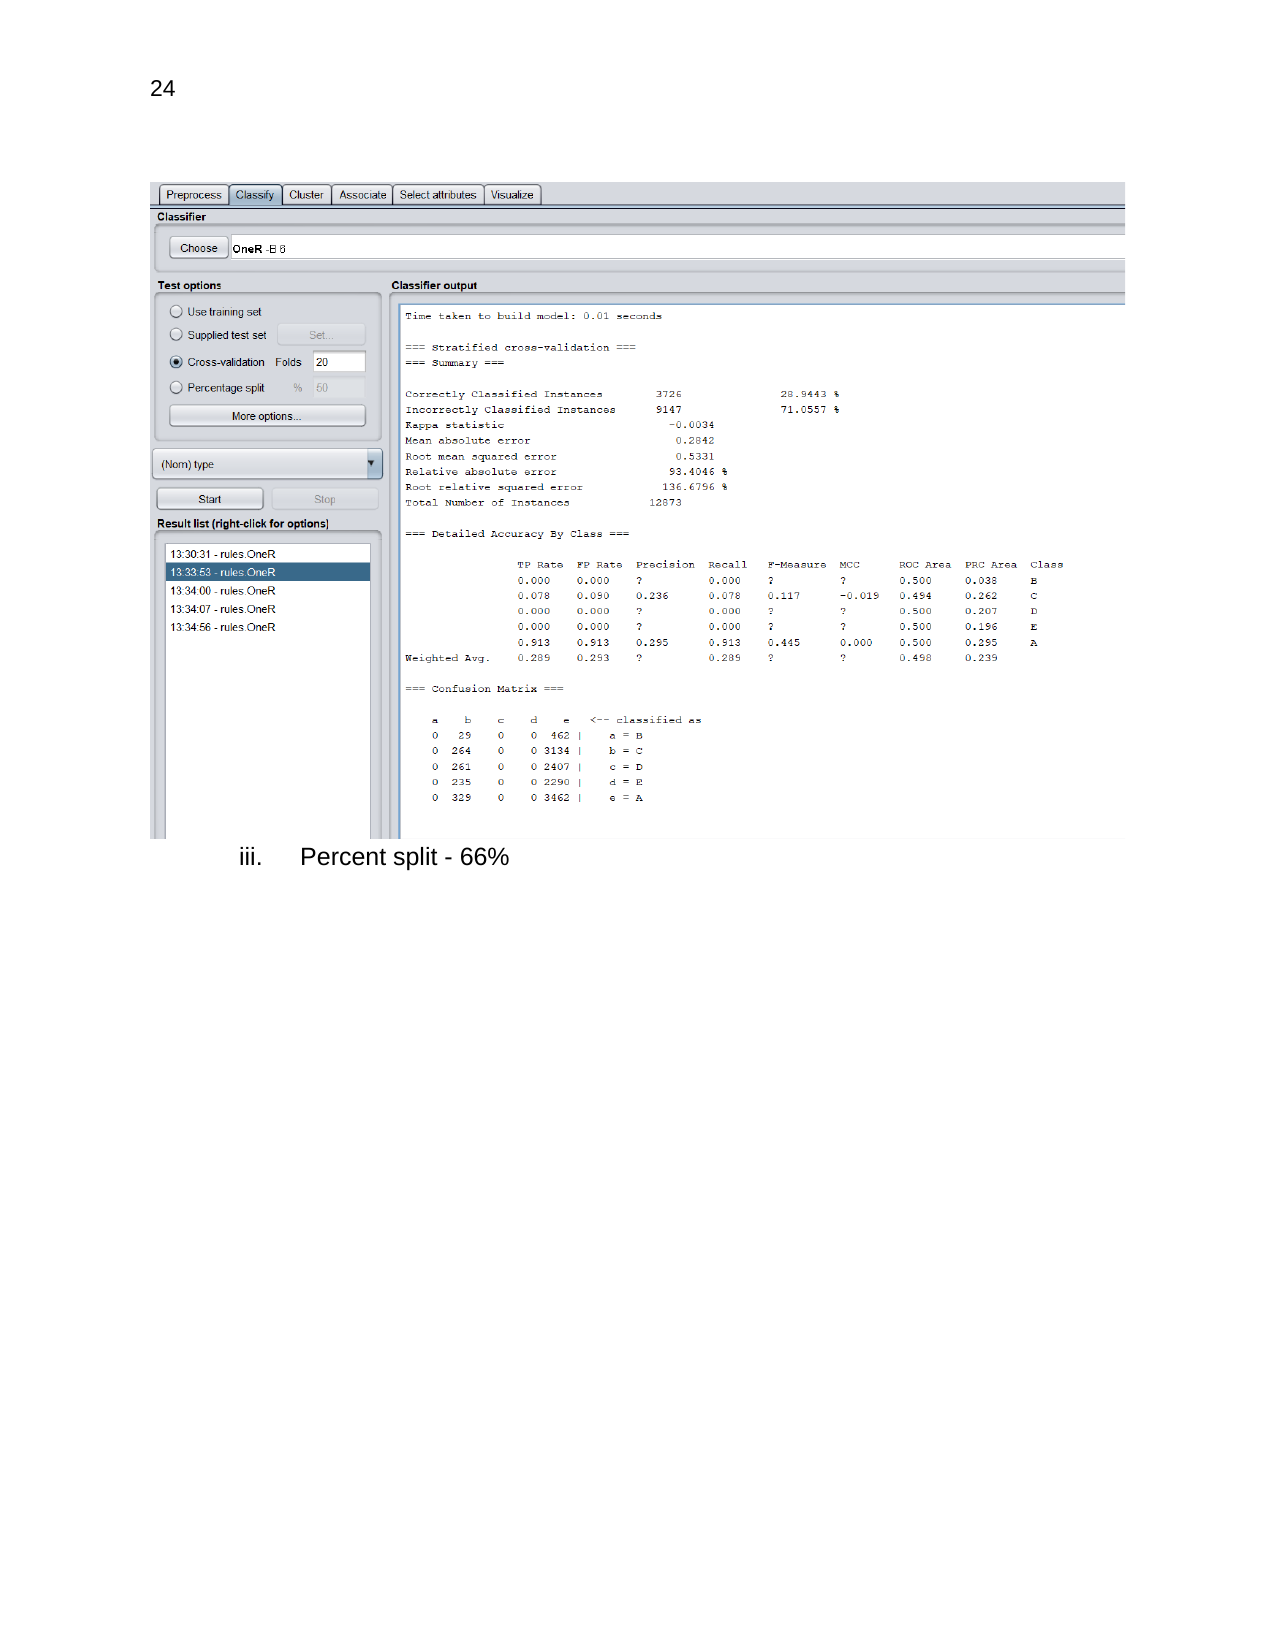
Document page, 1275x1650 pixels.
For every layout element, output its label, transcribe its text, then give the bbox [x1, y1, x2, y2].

list Percent split - 66% [262, 842, 1125, 871]
picture [150, 180, 1125, 839]
